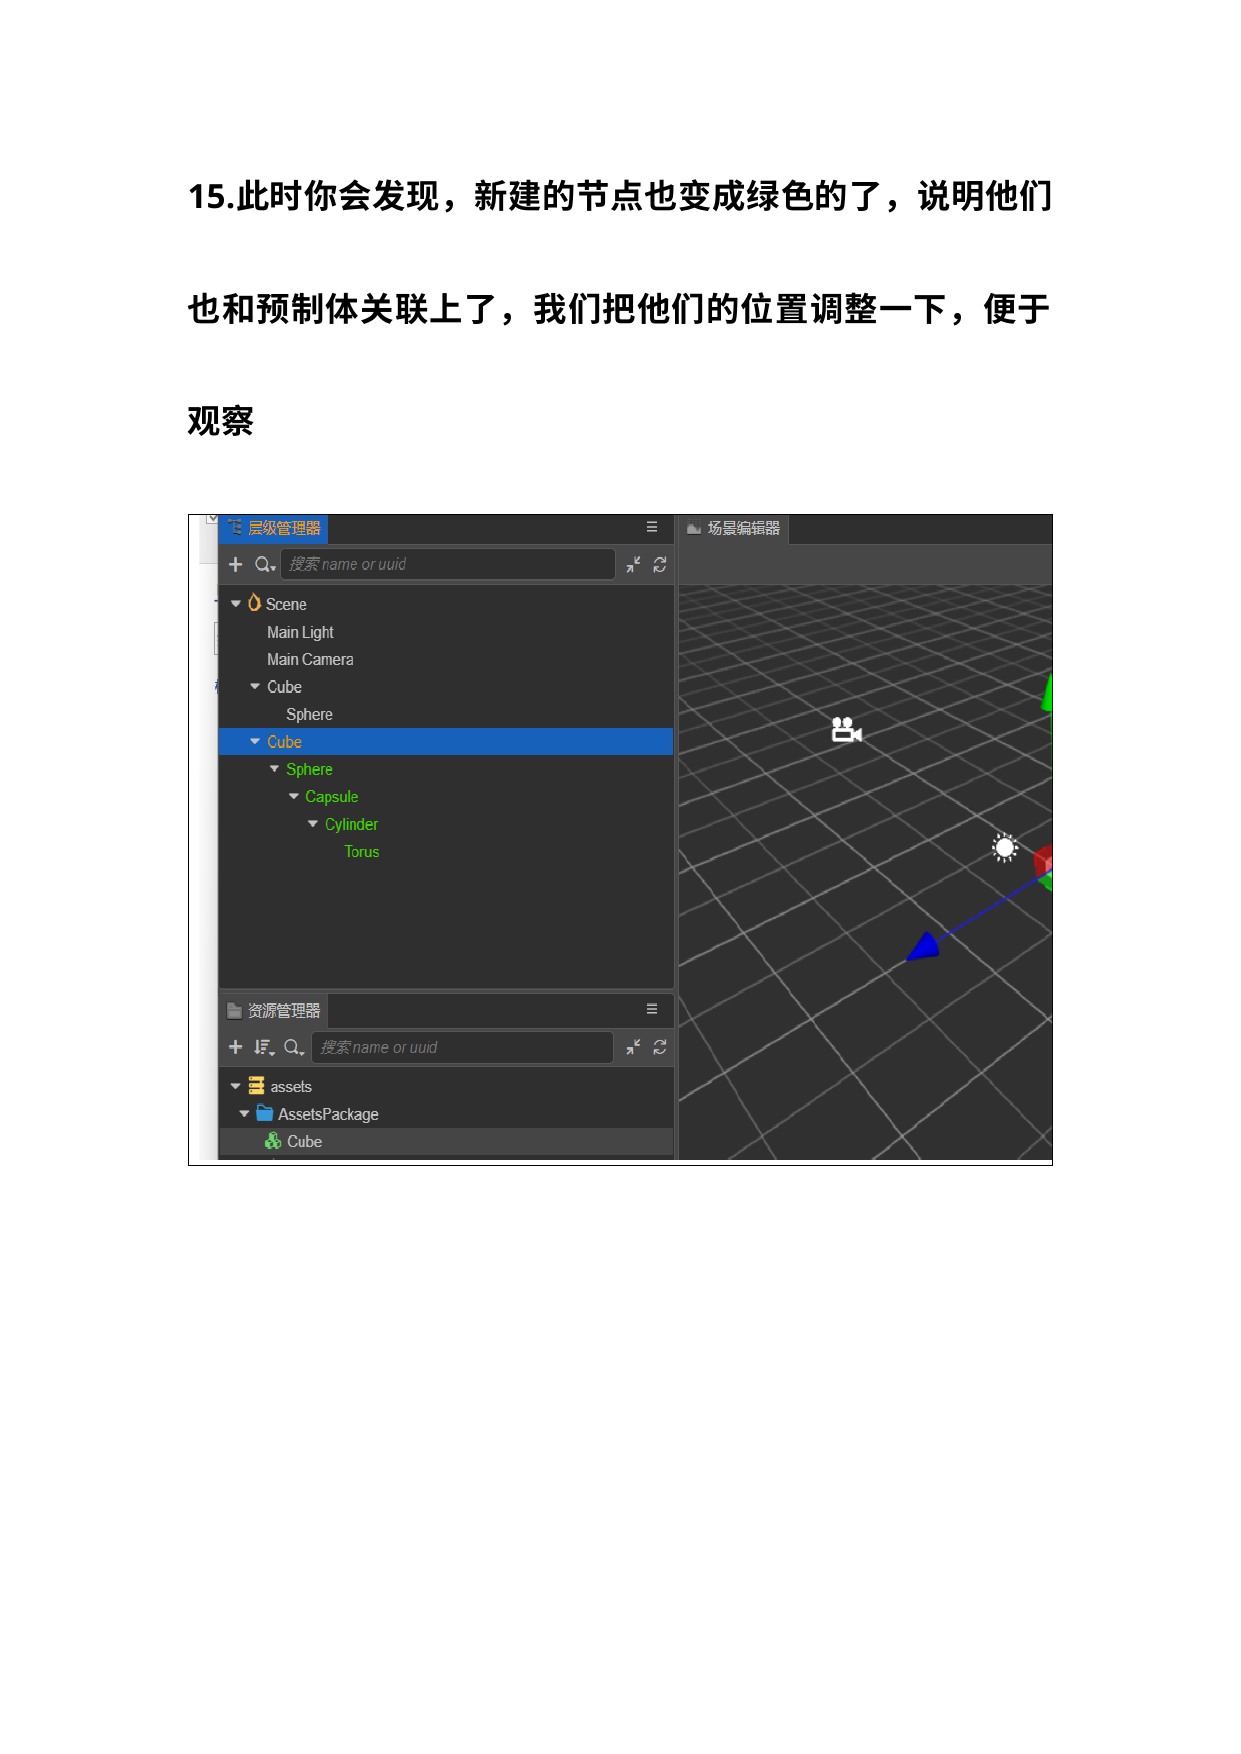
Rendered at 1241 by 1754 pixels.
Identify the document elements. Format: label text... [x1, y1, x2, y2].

picture [199, 515, 1053, 1160]
table_header [189, 515, 1052, 1165]
subtitle 15.此时你会发现，新建的节点也变成绿色的了，说明他们也和预制体关联上了，我们把他们的位置调整一下，便于观察 [187, 162, 1053, 452]
